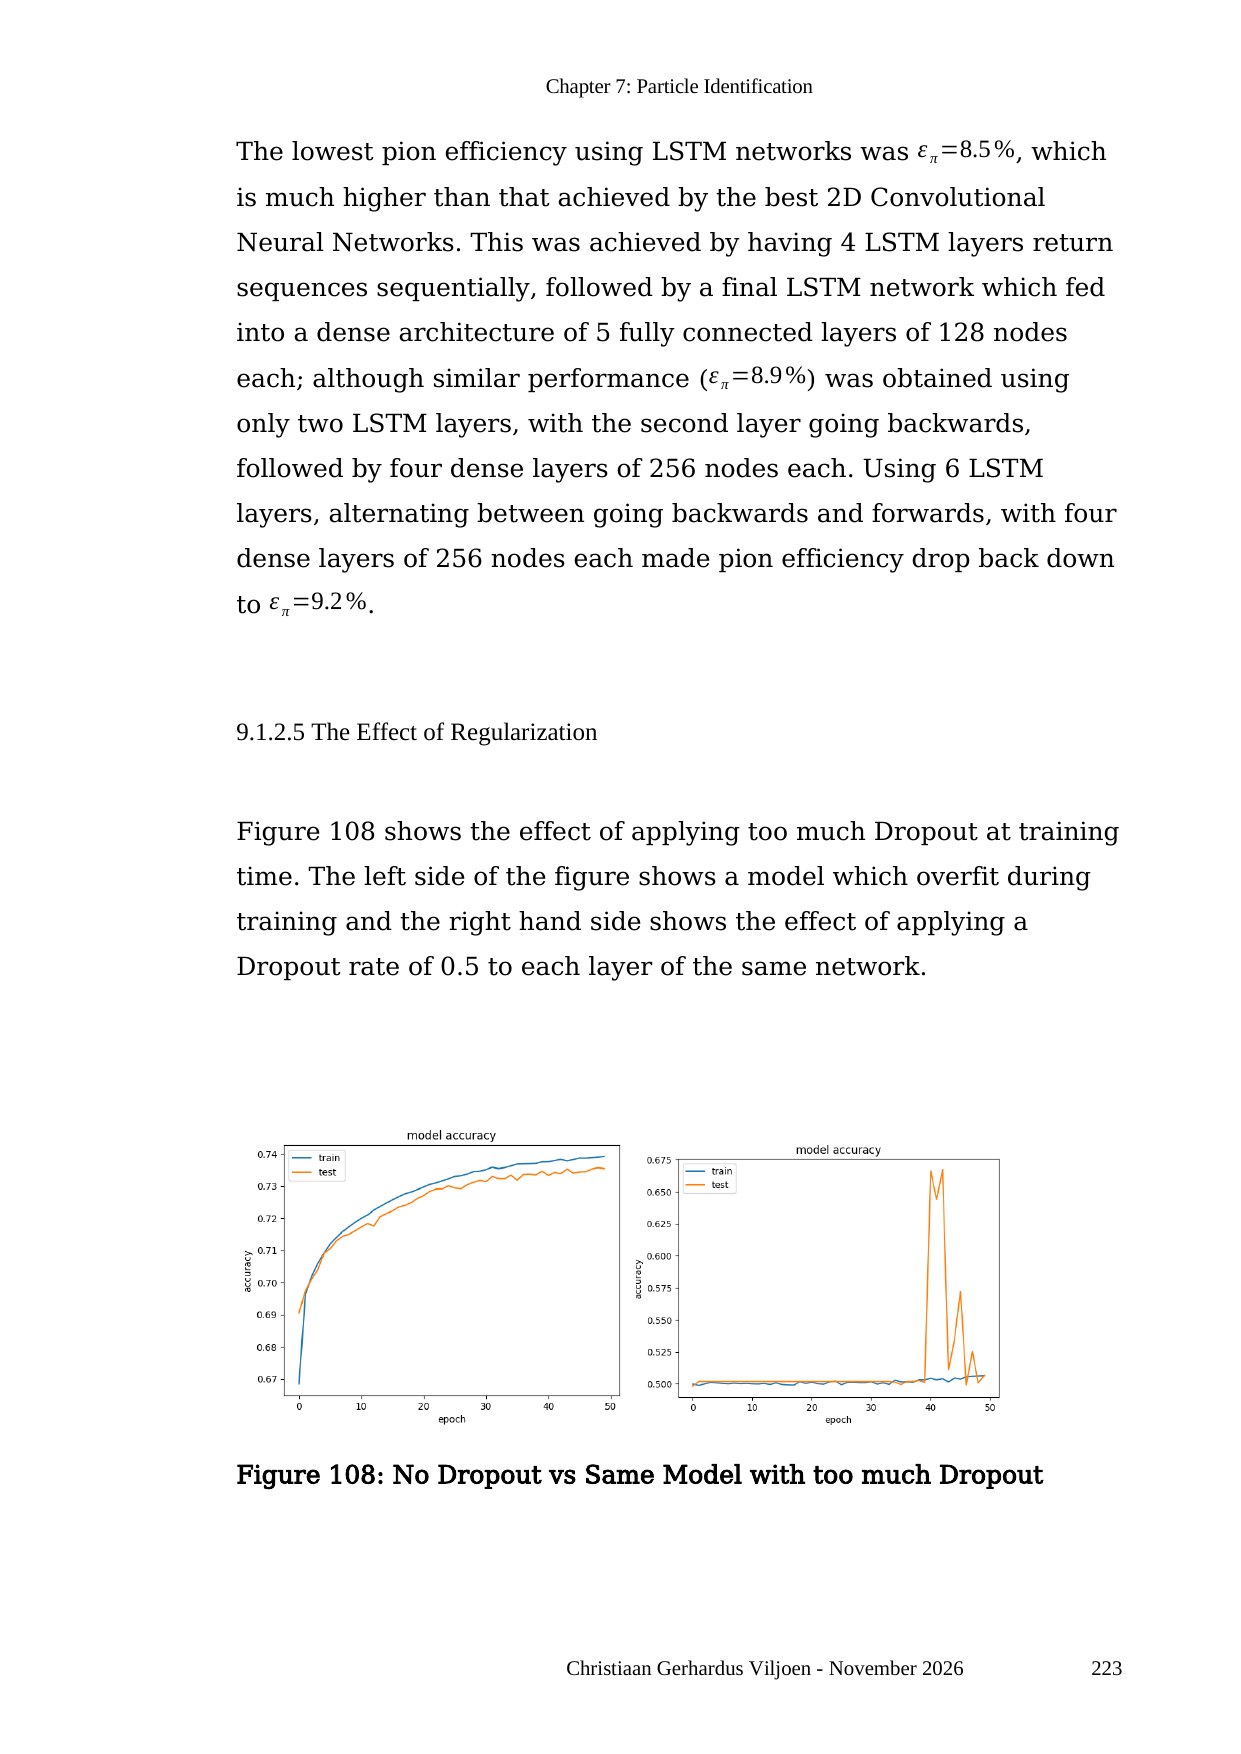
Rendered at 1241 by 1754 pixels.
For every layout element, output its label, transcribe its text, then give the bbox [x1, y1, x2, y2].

text The lowest pion efficiency using LSTM networks was , which is much higher than that achieved by the best 2D Convolutional Neural Networks. This was achieved by having 4 LSTM layers return sequences sequentially, followed by a final LSTM network which fed into a dense architecture of 5 fully connected layers of 128 nodes each; although similar performance () was obtained using only two LSTM layers, with the second layer going backwards, followed by four dense layers of 256 nodes each. Using 6 LSTM layers, alternating between going backwards and forwards, with four dense layers of 256 nodes each made pion efficiency drop back down to . [236, 135, 1122, 619]
subtitle The Effect of Regularization [236, 717, 1122, 746]
picture [236, 1123, 1007, 1431]
text Figure 103 shows the effect of applying too much Dropout at training time. The left side of the figure shows a model which overfit during training and the right hand side shows the effect of applying a Dropout rate of 0.5 to each layer of the same network. [236, 816, 1122, 981]
